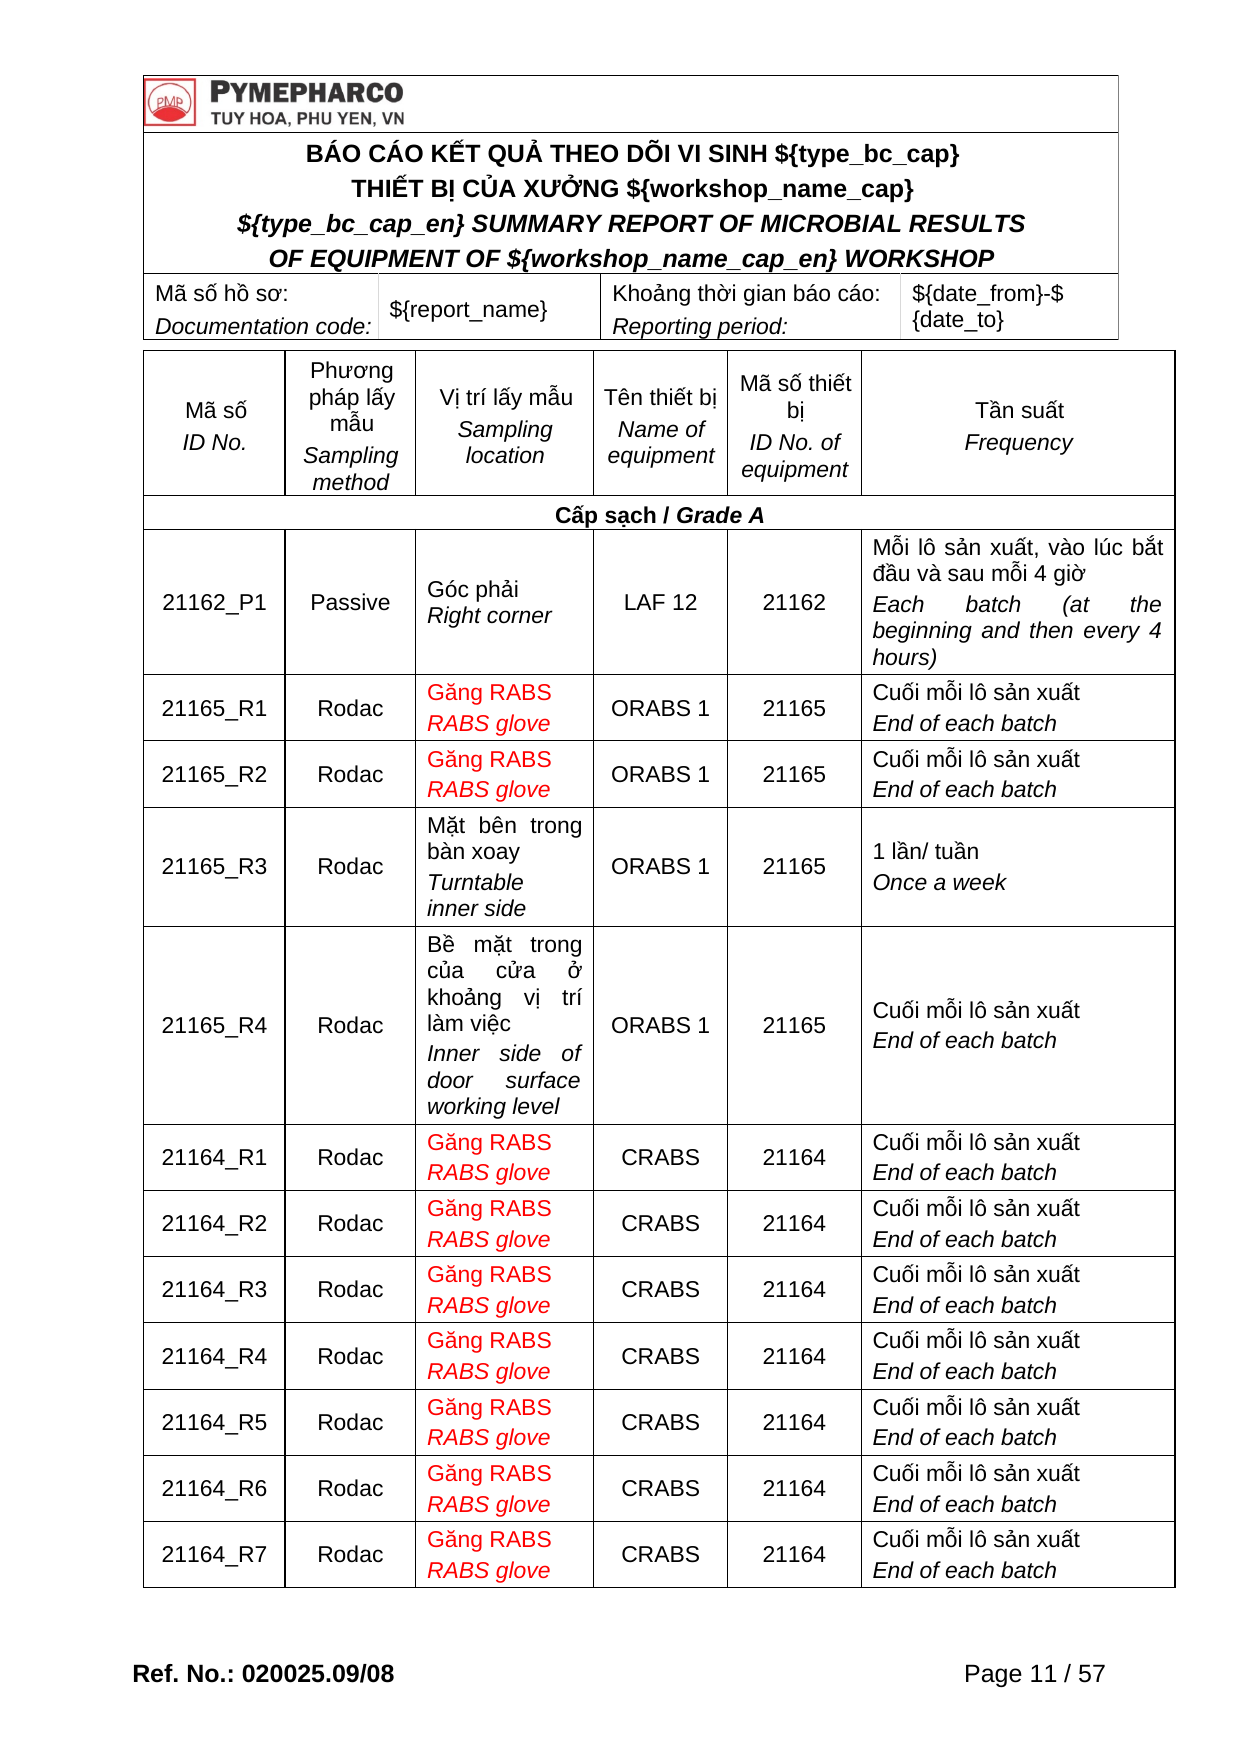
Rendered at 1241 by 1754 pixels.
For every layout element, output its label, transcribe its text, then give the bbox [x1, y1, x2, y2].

table_cell Găng RABS RABS glove [416, 1522, 593, 1587]
table_cell 21164_R7 [144, 1522, 284, 1587]
table_cell 21164 [728, 1323, 861, 1388]
table_cell 21165_R3 [144, 808, 284, 926]
table_cell 21164_R4 [144, 1323, 284, 1388]
table_cell CRABS [594, 1125, 727, 1190]
table_cell 21165 [728, 808, 861, 926]
table_cell ORABS 1 [594, 675, 727, 740]
table_header Vị trí lấy mẫu Sampling location [416, 351, 593, 495]
table_header Phương pháp lấy mẫu Sampling method [286, 351, 415, 495]
table_cell 21162_P1 [144, 530, 284, 674]
table_cell 21164 [728, 1456, 861, 1521]
table_cell Rodac [286, 1323, 415, 1388]
table_cell Găng RABS RABS glove [416, 1257, 593, 1322]
table_cell 21165 [728, 927, 861, 1123]
table_cell 1 lần/ tuần Once a week [862, 808, 1174, 926]
table_header Mã số ID No. [144, 351, 284, 495]
table_cell Cuối mỗi lô sản xuất End of each batch [862, 1323, 1174, 1388]
table_cell CRABS [594, 1323, 727, 1388]
table_cell 21165_R1 [144, 675, 284, 740]
table_cell ORABS 1 [594, 808, 727, 926]
table_cell Găng RABS RABS glove [416, 1125, 593, 1190]
table_cell CRABS [594, 1522, 727, 1587]
table_cell Góc phải Right corner [416, 530, 593, 674]
table_cell Cuối mỗi lô sản xuất End of each batch [862, 1191, 1174, 1256]
table_header Tên thiết bị Name of equipment [594, 351, 727, 495]
table_cell 21162 [728, 530, 861, 674]
table_cell Rodac [286, 1125, 415, 1190]
table_cell Găng RABS RABS glove [416, 1323, 593, 1388]
table_cell Cuối mỗi lô sản xuất End of each batch [862, 675, 1174, 740]
table_cell 21164 [728, 1191, 861, 1256]
table_cell Cấp sạch / Grade A [144, 496, 1174, 529]
table_cell Cuối mỗi lô sản xuất End of each batch [862, 1257, 1174, 1322]
table_cell 21164 [728, 1257, 861, 1322]
table_cell 21164 [728, 1125, 861, 1190]
table_cell Rodac [286, 1522, 415, 1587]
table_cell CRABS [594, 1257, 727, 1322]
table_cell 21165_R2 [144, 741, 284, 807]
table_cell Găng RABS RABS glove [416, 741, 593, 807]
table_cell 21164 [728, 1522, 861, 1587]
table_header Tần suất Frequency [862, 351, 1174, 495]
table_cell Cuối mỗi lô sản xuất End of each batch [862, 1522, 1174, 1587]
table_cell CRABS [594, 1456, 727, 1521]
table_cell Bề mặt trong của cửa ở khoảng vị trí làm việc Inner side of door surface working level [416, 927, 593, 1123]
table_cell 21164_R2 [144, 1191, 284, 1256]
table_cell CRABS [594, 1390, 727, 1455]
table_cell Cuối mỗi lô sản xuất End of each batch [862, 927, 1174, 1123]
table_header Mã số thiết bị ID No. of equipment [728, 351, 861, 495]
table_cell Rodac [286, 1257, 415, 1322]
table_cell Cuối mỗi lô sản xuất End of each batch [862, 1390, 1174, 1455]
table_cell Passive [286, 530, 415, 674]
table_cell CRABS [594, 1191, 727, 1256]
table_cell Rodac [286, 1456, 415, 1521]
table_cell ORABS 1 [594, 927, 727, 1123]
table_cell 21165_R4 [144, 927, 284, 1123]
table_cell 21165 [728, 741, 861, 807]
table_cell Găng RABS RABS glove [416, 675, 593, 740]
table_cell Rodac [286, 1191, 415, 1256]
table_cell 21164_R3 [144, 1257, 284, 1322]
table_cell Rodac [286, 741, 415, 807]
table_cell Mỗi lô sản xuất, vào lúc bắt đầu và sau mỗi 4 giờ Each batch (at the beginning and then every 4 hours) [862, 530, 1174, 674]
table_cell 21164_R6 [144, 1456, 284, 1521]
table_cell Găng RABS RABS glove [416, 1456, 593, 1521]
table_cell Rodac [286, 675, 415, 740]
table_cell ORABS 1 [594, 741, 727, 807]
table_cell Rodac [286, 1390, 415, 1455]
table_cell LAF 12 [594, 530, 727, 674]
table_cell Cuối mỗi lô sản xuất End of each batch [862, 741, 1174, 807]
table_cell Cuối mỗi lô sản xuất End of each batch [862, 1125, 1174, 1190]
table_cell Rodac [286, 808, 415, 926]
table_cell 21164 [728, 1390, 861, 1455]
table_cell Găng RABS RABS glove [416, 1390, 593, 1455]
table_cell 21164_R5 [144, 1390, 284, 1455]
table_cell Mặt bên trong bàn xoay Turntable inner side [416, 808, 593, 926]
picture [144, 78, 404, 127]
table_cell 21164_R1 [144, 1125, 284, 1190]
table_cell Rodac [286, 927, 415, 1123]
table_cell Cuối mỗi lô sản xuất End of each batch [862, 1456, 1174, 1521]
table_cell Găng RABS RABS glove [416, 1191, 593, 1256]
table_cell 21165 [728, 675, 861, 740]
